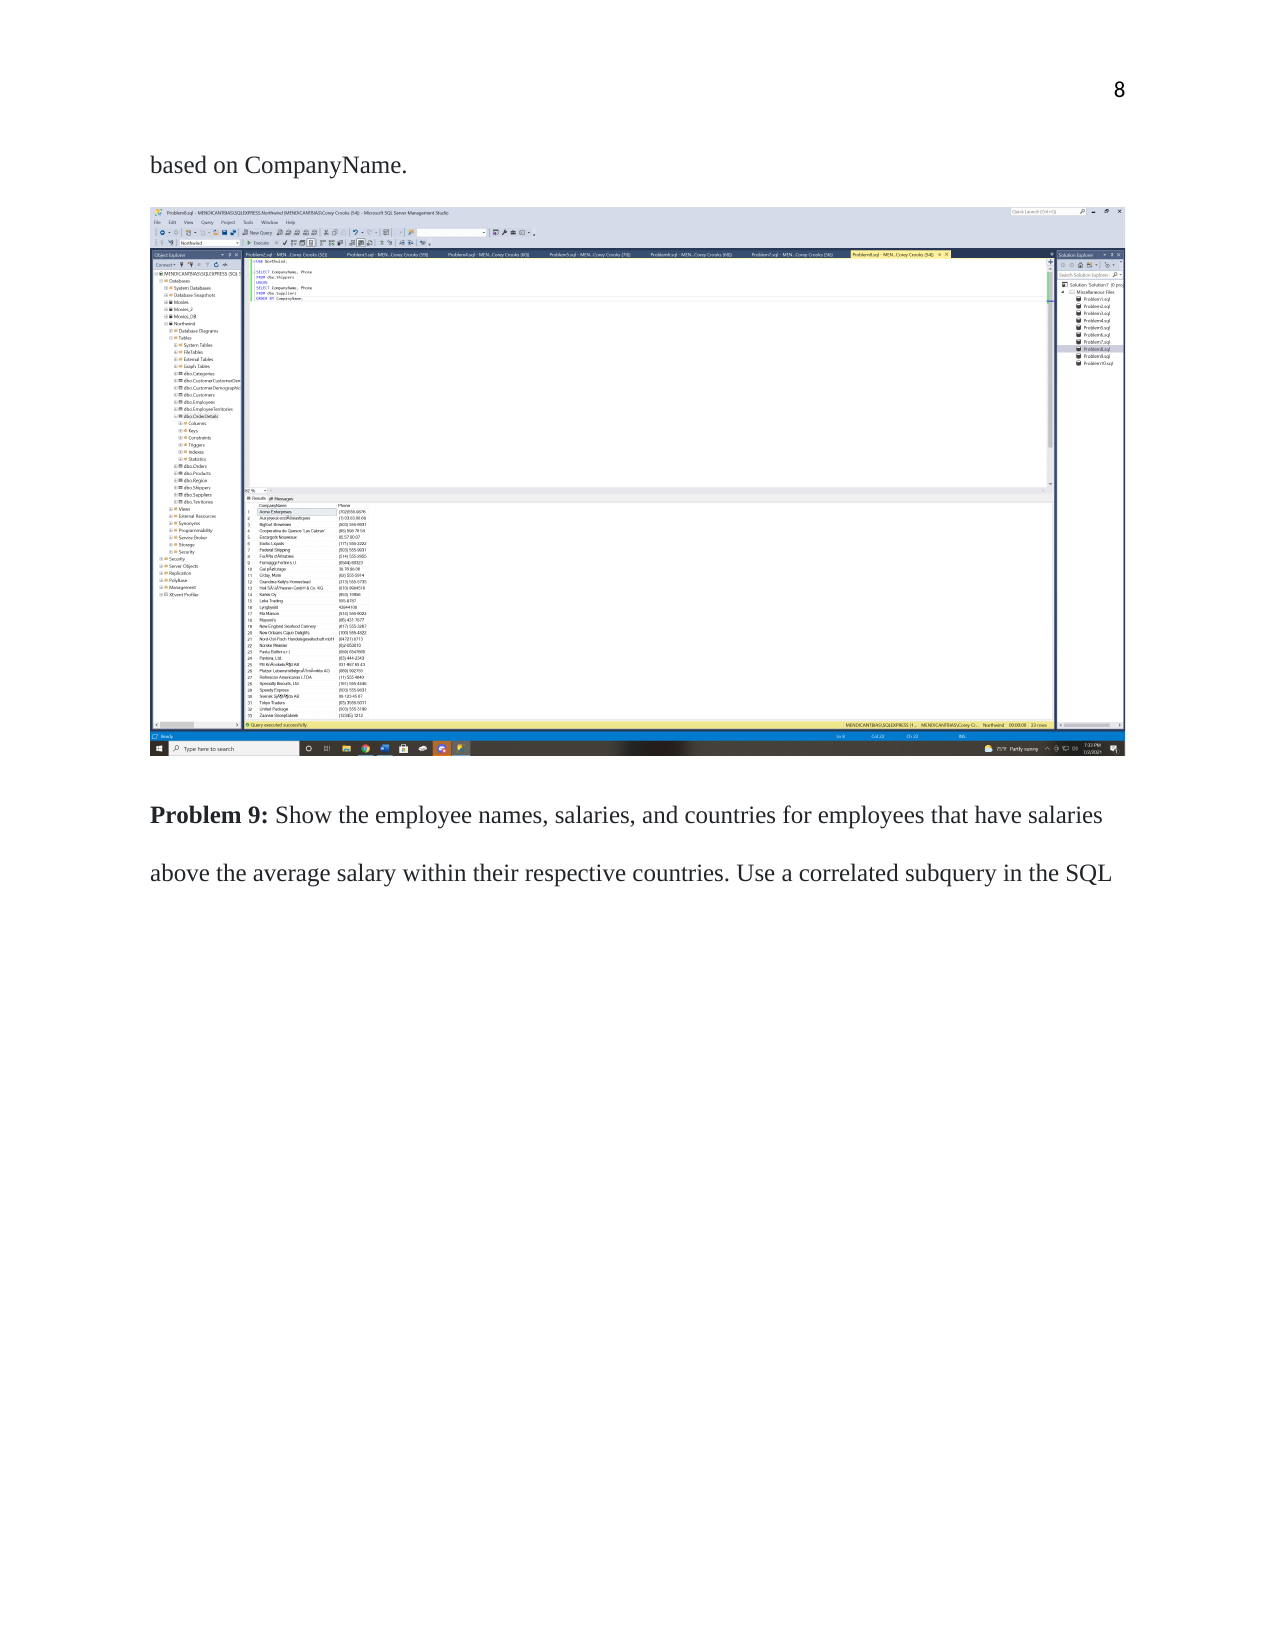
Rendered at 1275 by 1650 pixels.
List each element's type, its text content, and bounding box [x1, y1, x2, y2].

text Problem 8: Display a combined list of supplier and shipper names along with their phone numbers. Use a union operation in the SQL statement. Present the results in alphabetical order based on CompanyName. [150, 150, 1125, 207]
text Problem 9: Show the employee names, salaries, and countries for employees that have salaries above the average salary within their respective countries. Use a correlated subquery in the SQL statement. [150, 800, 1125, 886]
picture [150, 207, 1125, 756]
